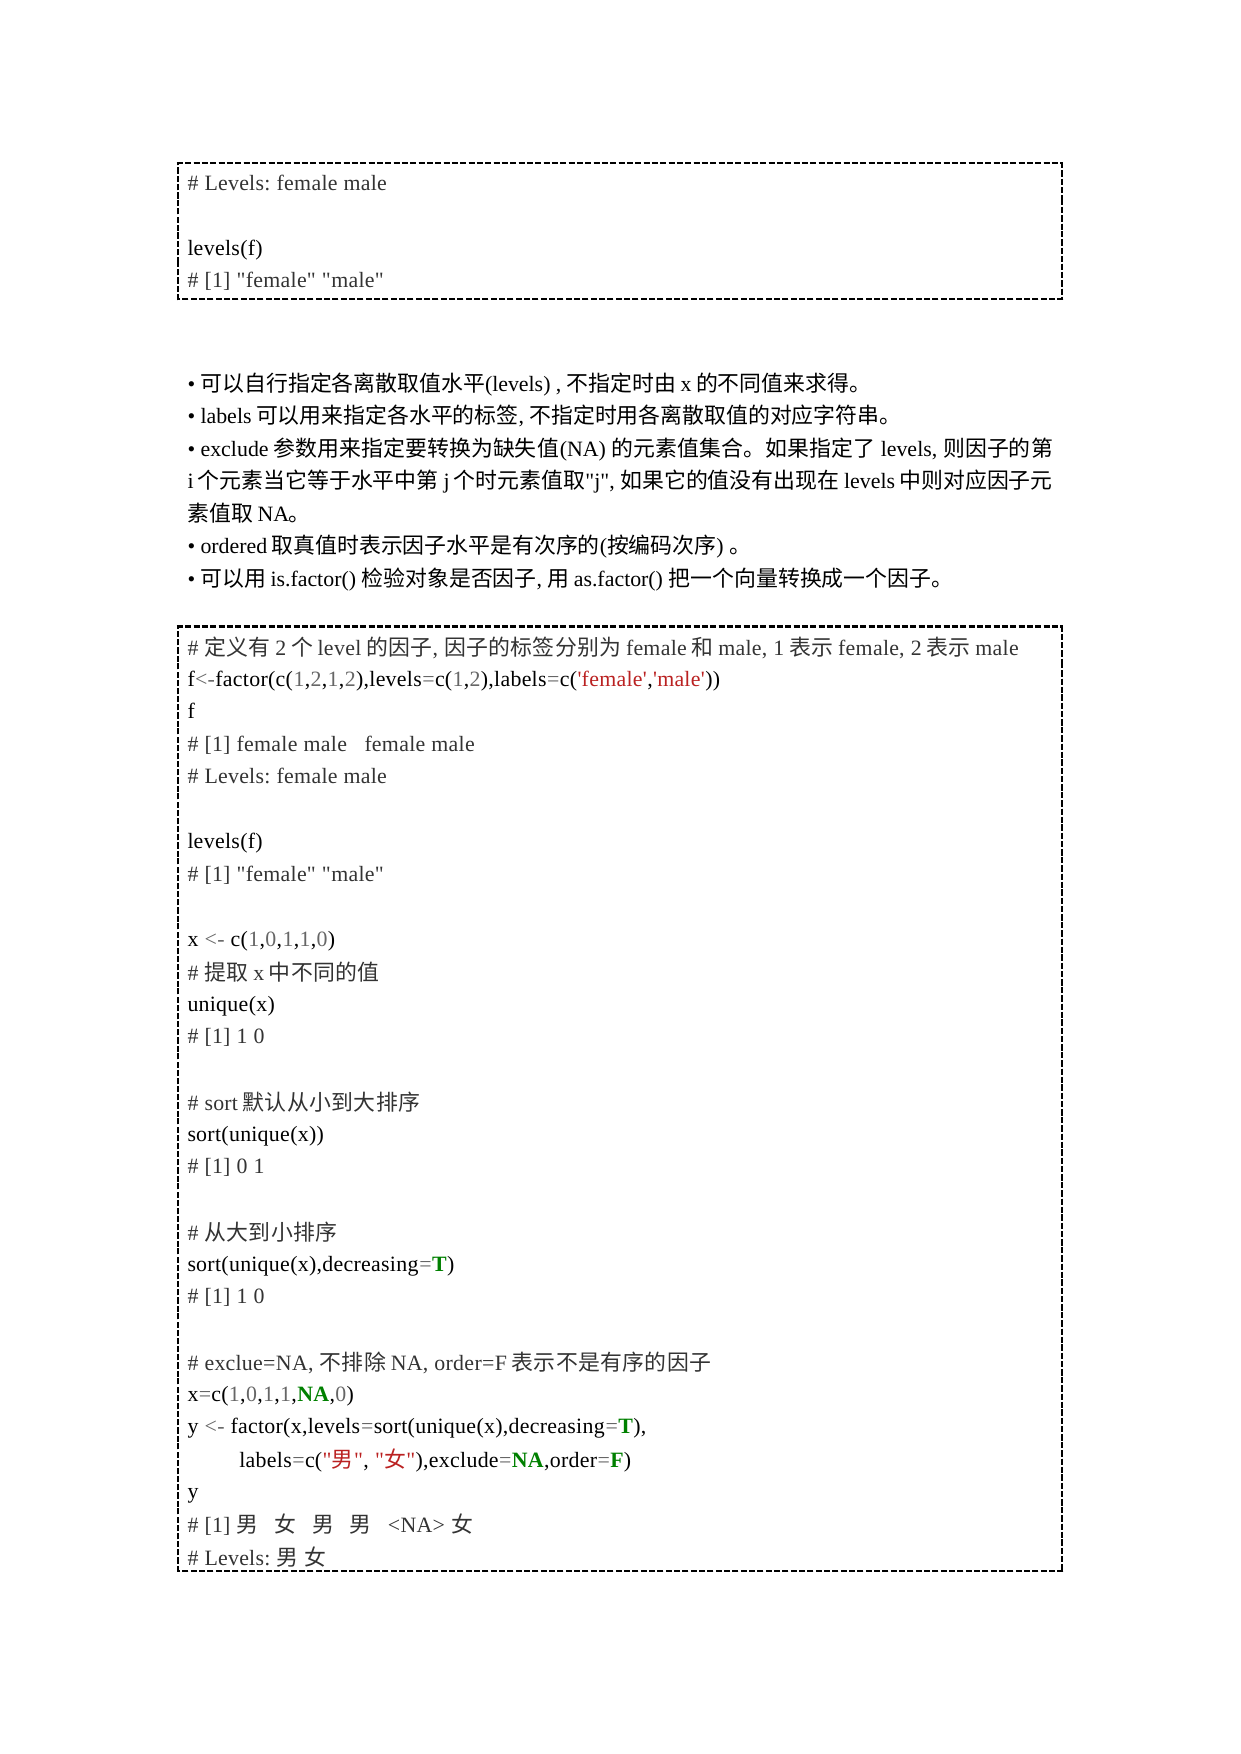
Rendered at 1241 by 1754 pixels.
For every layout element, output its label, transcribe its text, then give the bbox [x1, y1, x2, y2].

text # [1] 0 1 [187, 1149, 1053, 1182]
text • 可以自行指定各离散取值水平(levels) , 不指定时由x的不同值来求得。 [187, 365, 1053, 398]
text • exclude参数用来指定要转换为缺失值(NA) 的元素值集合。如果指定了levels, 则因子的第i个元素当它等于水平中第j个时元素值取"j", 如果它的值没有出现在levels中则对应因子元素值取NA。 [187, 430, 1053, 528]
text # [1] 1 0 [187, 1279, 1053, 1312]
text levels(f) [187, 824, 1053, 857]
text labels=c("男", "女"),exclude=NA,order=F) [187, 1442, 1053, 1474]
text # Levels: female male [187, 759, 1053, 792]
text f<-factor(c(1,2,1,2),levels=c(1,2),labels=c('female','male')) [187, 662, 1053, 694]
text # Levels: female male [177, 162, 1063, 199]
text levels(f) [187, 231, 1053, 259]
text f [187, 694, 1053, 727]
text • 可以用is.factor() 检验对象是否因子, 用as.factor() 把一个向量转换成一个因子。 [187, 560, 1053, 593]
text # [1] 男 女 男 男 <NA> 女 [187, 1507, 1053, 1539]
text # exclue=NA, 不排除NA, order=F表示不是有序的因子 [187, 1344, 1053, 1377]
text sort(unique(x),decreasing=T) [187, 1247, 1053, 1279]
text # 定义有2个level的因子, 因子的标签分别为female和male, 1表示female, 2表示male [177, 625, 1063, 662]
text • ordered取真值时表示因子水平是有次序的(按编码次序) 。 [187, 528, 1053, 560]
text y [187, 1474, 1053, 1507]
text # sort默认从小到大排序 [187, 1084, 1053, 1117]
text # [1] "female" "male" [177, 259, 1063, 300]
text unique(x) [187, 987, 1053, 1019]
text x <- c(1,0,1,1,0) [187, 922, 1053, 954]
text x=c(1,0,1,1,NA,0) [187, 1377, 1053, 1409]
text # 提取x中不同的值 [187, 954, 1053, 987]
text # [1] 1 0 [187, 1019, 1053, 1052]
text sort(unique(x)) [187, 1117, 1053, 1149]
text y <- factor(x,levels=sort(unique(x),decreasing=T), [187, 1409, 1053, 1442]
text # [1] female male female male [187, 727, 1053, 759]
text # Levels: 男 女 [187, 1539, 1053, 1572]
text # 从大到小排序 [187, 1214, 1053, 1247]
text # [1] "female" "male" [187, 857, 1053, 889]
text • labels可以用来指定各水平的标签, 不指定时用各离散取值的对应字符串。 [187, 398, 1053, 430]
